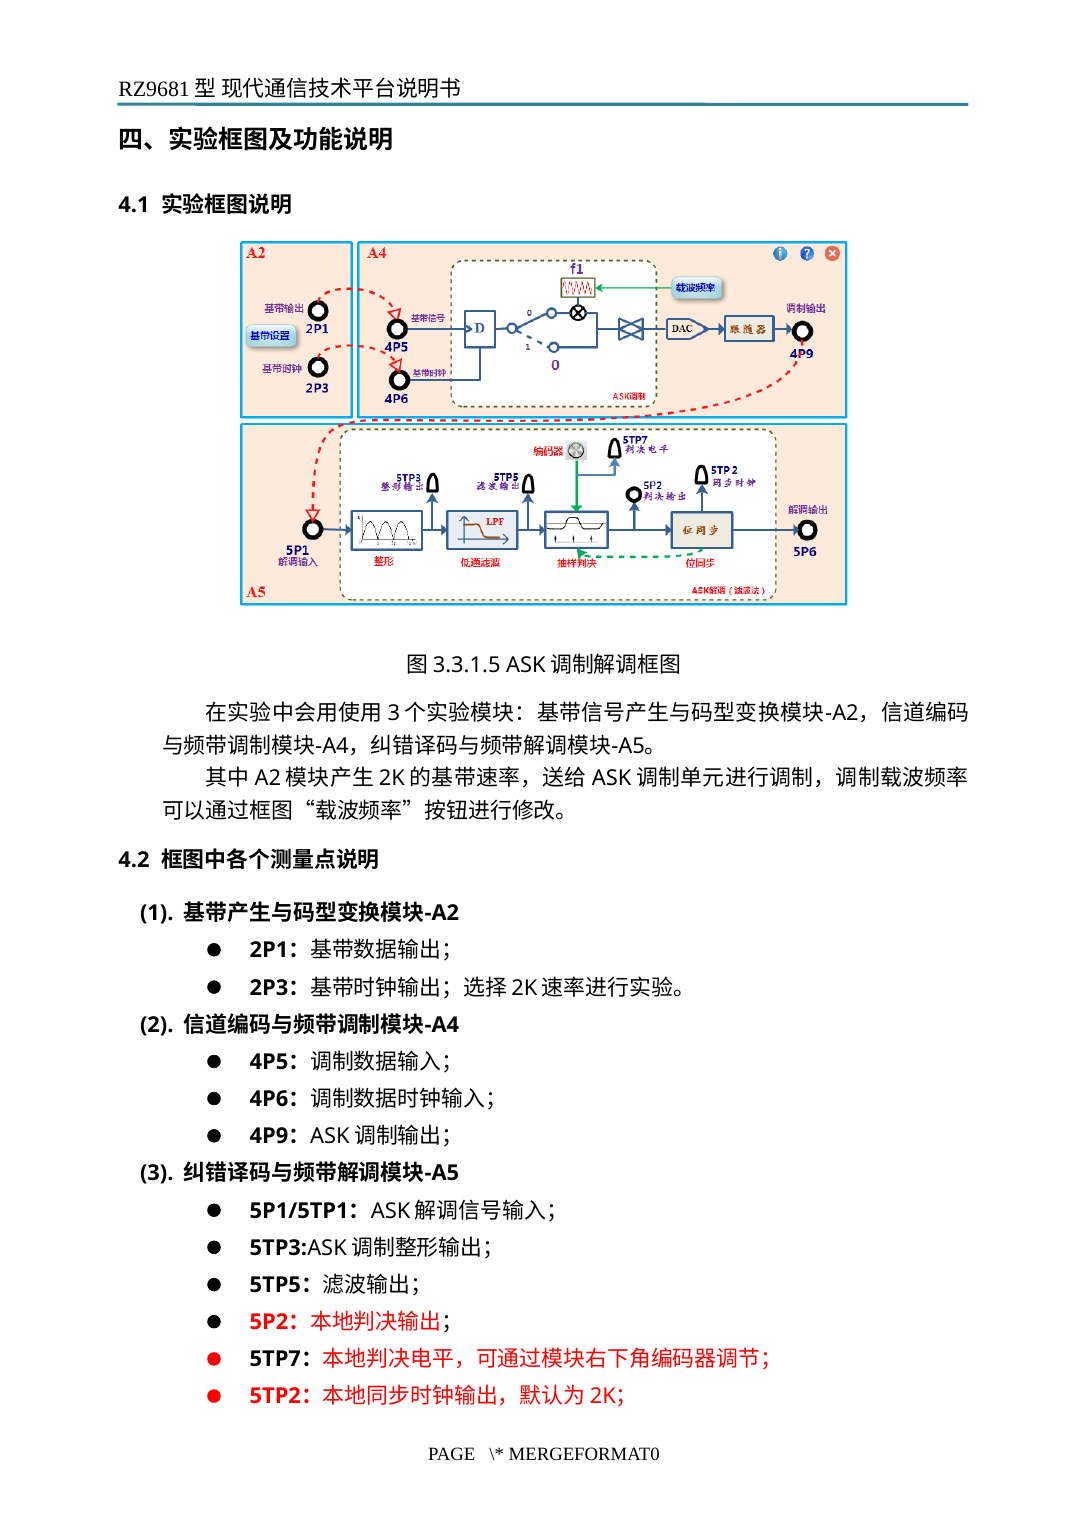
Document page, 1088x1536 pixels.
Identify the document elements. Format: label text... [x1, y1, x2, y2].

text 其中A2模块产生2K的基带速率，送给ASK调制单元进行调制，调制载波频率可以通过框图“载波频率”按钮进行修改。 [162, 760, 969, 825]
list 2P3：基带时钟输出；选择2K速率进行实验。 [206, 969, 969, 1002]
list 信道编码与频带调制模块-A4 [140, 1006, 969, 1039]
list 4P9：ASK调制输出； [206, 1118, 969, 1150]
list 4P6：调制数据时钟输入； [206, 1081, 969, 1113]
text 四、实验框图及功能说明 [118, 105, 969, 170]
list 纠错译码与频带解调模块-A5 [140, 1155, 969, 1188]
list 2P1：基带数据输出； [206, 932, 969, 964]
list 5P1/5TP1：ASK解调信号输入； [206, 1192, 969, 1225]
picture [240, 240, 848, 423]
list 5TP3:ASK调制整形输出； [206, 1229, 969, 1262]
text 在实验中会用使用3个实验模块：基带信号产生与码型变换模块-A2，信道编码与频带调制模块-A4，纠错译码与频带解调模块-A5。 [162, 695, 969, 760]
text 4.1 实验框图说明 [118, 187, 969, 219]
list 4P5：调制数据输入； [206, 1043, 969, 1076]
list 5TP7：本地判决电平，可通过模块右下角编码器调节； [206, 1341, 969, 1373]
list 5TP5：滤波输出； [206, 1267, 969, 1299]
list 图3.3.1.5 ASK调制解调框图 [118, 646, 969, 679]
picture [243, 425, 844, 602]
text 4.2 框图中各个测量点说明 [118, 841, 969, 874]
list 5P2：本地判决输出； [206, 1304, 969, 1336]
list 基带产生与码型变换模块-A2 [140, 895, 969, 927]
list 5TP2：本地同步时钟输出，默认为2K； [206, 1378, 969, 1411]
